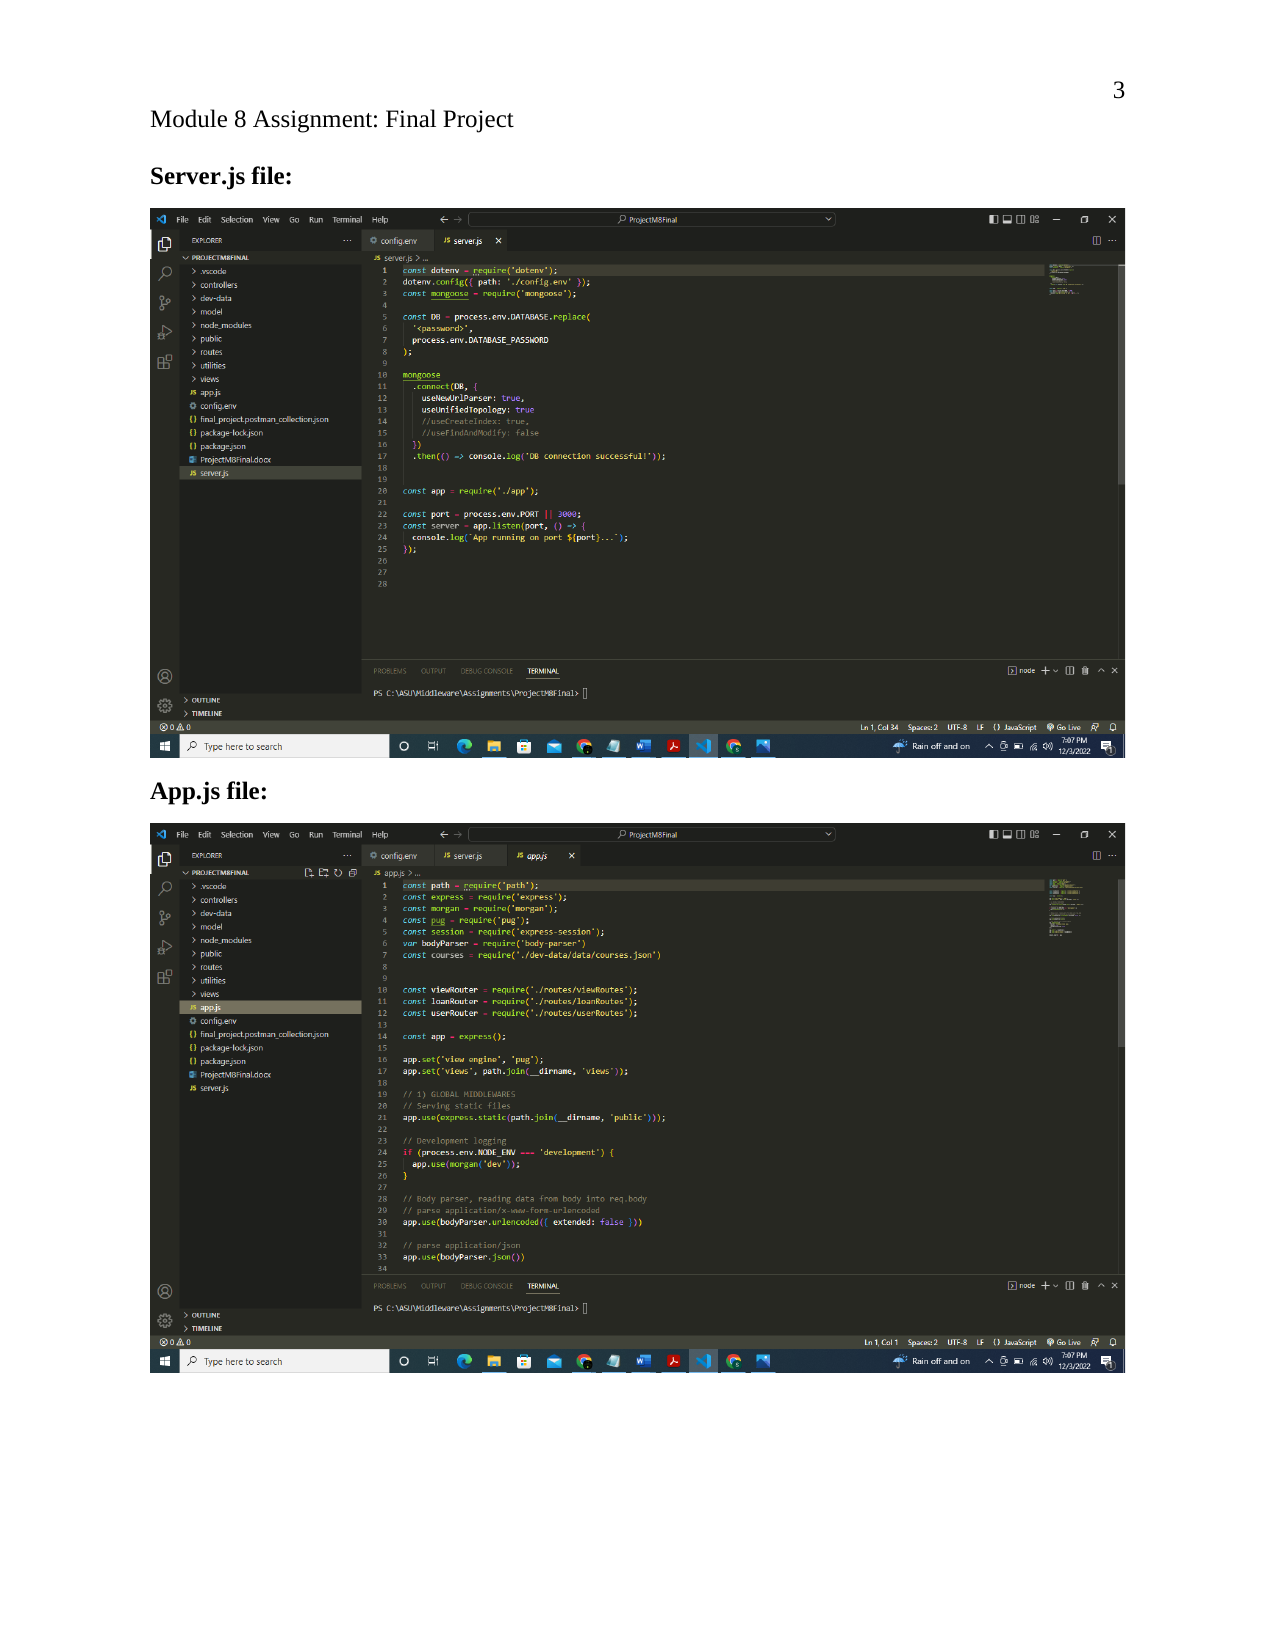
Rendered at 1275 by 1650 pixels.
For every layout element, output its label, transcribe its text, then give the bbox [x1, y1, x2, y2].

picture [150, 823, 1125, 1373]
text App.js file: [150, 776, 1125, 805]
picture [150, 208, 1125, 758]
text Server.js file: [150, 161, 1125, 190]
